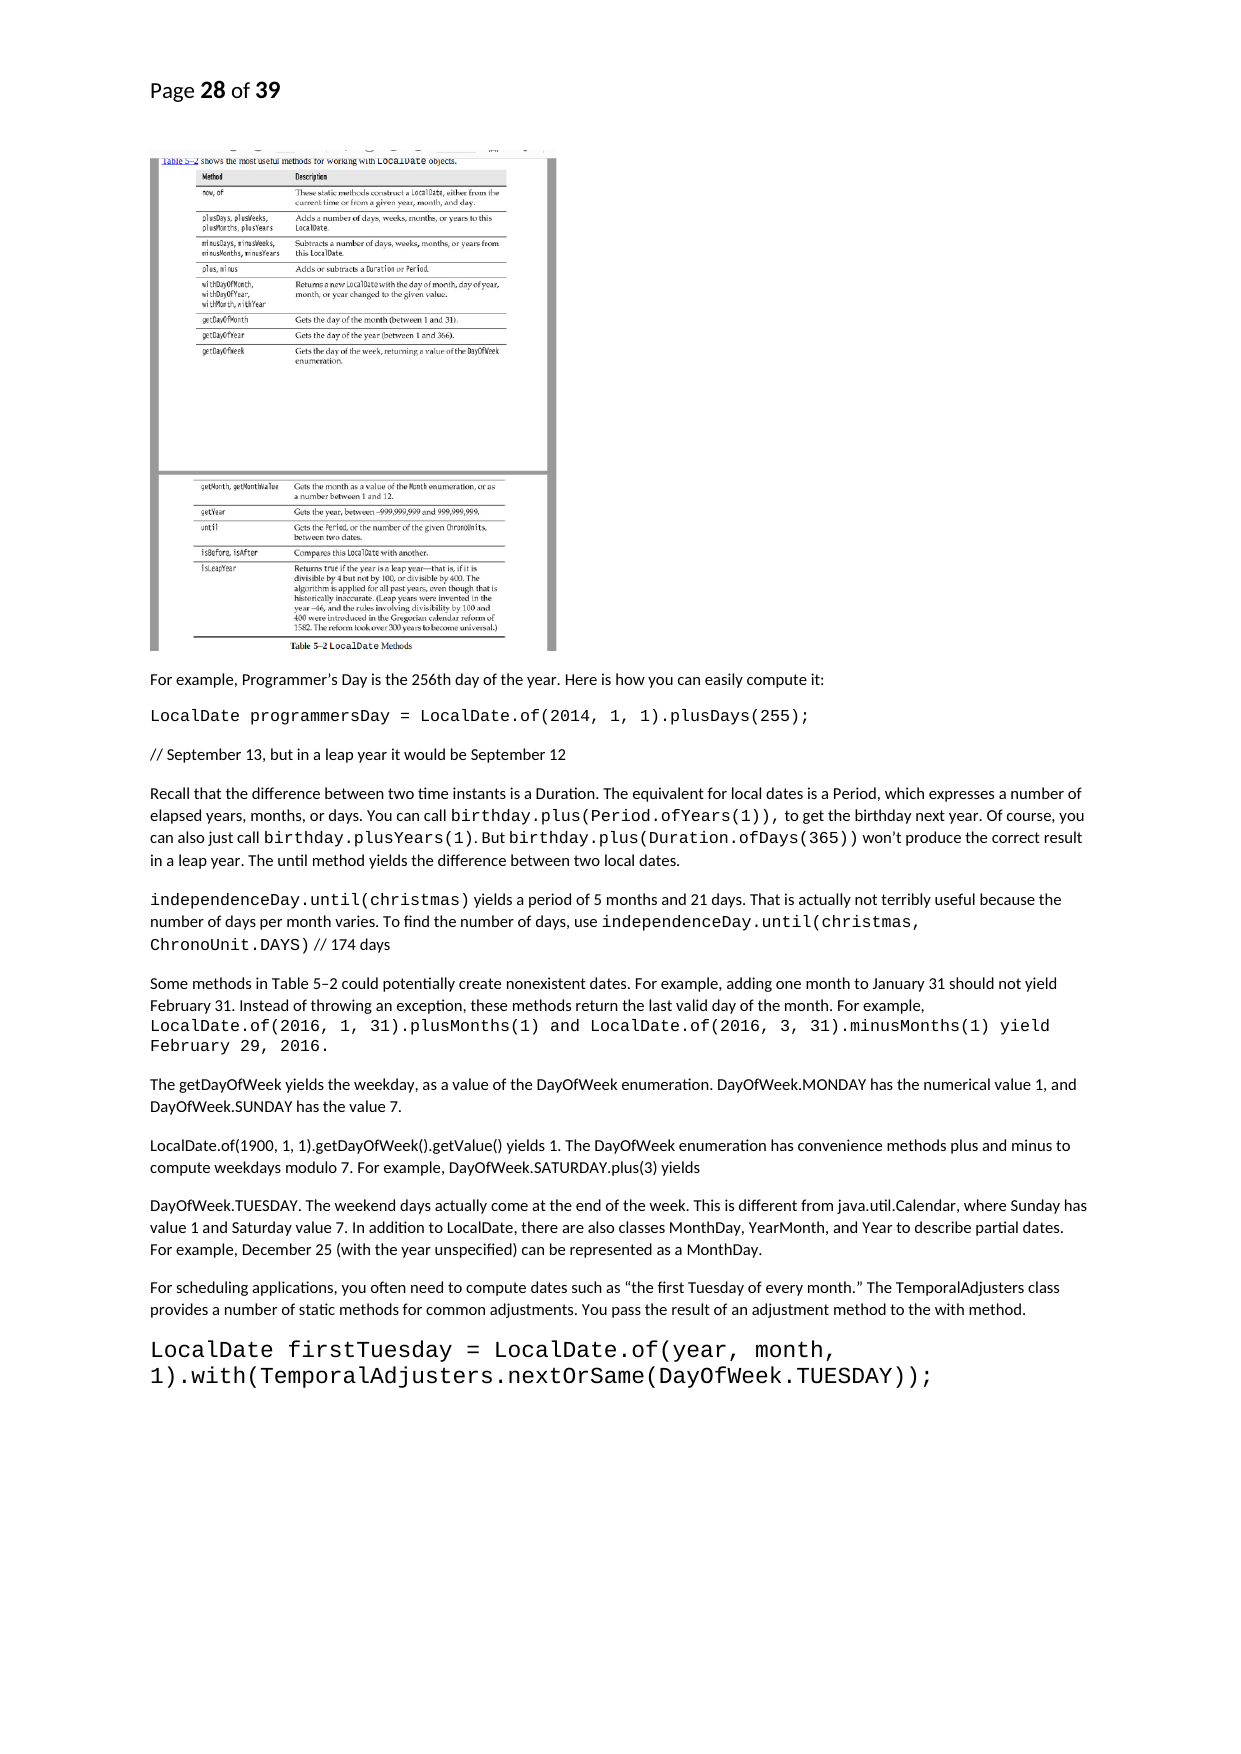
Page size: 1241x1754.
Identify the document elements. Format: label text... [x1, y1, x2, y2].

text Recall that the difference between two time instants is a Duration. The equivalent for local dates is a Period, which expresses a number of elapsed years, months, or days. You can call birthday.plus(Period.ofYears(1)), to get the birthday next year. Of course, you can also just call birthday.plusYears(1). But birthday.plus(Duration.ofDays(365)) won’t produce the correct result in a leap year. The until method yields the difference between two local dates. [150, 783, 1090, 871]
text For example, Programmer’s Day is the 256th day of the year. Here is how you can easily compute it: [150, 669, 1090, 689]
text independenceDay.until(christmas) yields a period of 5 months and 21 days. That is actually not terribly useful because the number of days per month varies. To find the number of days, use independenceDay.until(christmas, ChronoUnit.DAYS) // 174 days [150, 889, 1090, 955]
text For scheduling applications, you often need to compute dates such as “the first Tuesday of every month.” The TemporalAdjusters class provides a number of static methods for common adjustments. You pass the result of an adjustment method to the with method. [150, 1278, 1090, 1320]
text Some methods in Table 5–2 could potentially create nonexistent dates. For example, adding one month to January 31 should not yield February 31. Instead of throwing an exception, these methods return the last valid day of the month. For example, LocalDate.of(2016, 1, 31).plusMonths(1) and LocalDate.of(2016, 3, 31).minusMonths(1) yield February 29, 2016. [150, 974, 1090, 1056]
text DayOfWeek.TUESDAY. The weekend days actually come at the end of the week. This is different from java.util.Calendar, where Sunday has value 1 and Saturday value 7. In addition to LocalDate, there are also classes MonthDay, YearMonth, and Year to describe partial dates. For example, December 25 (with the year unspecified) can be represented as a MonthDay. [150, 1195, 1090, 1259]
picture [150, 150, 557, 651]
text LocalDate firstTuesday = LocalDate.of(year, month, 1).with(TemporalAdjusters.nextOrSame(DayOfWeek.TUESDAY)); [150, 1338, 1090, 1390]
text // September 13, but in a leap year it would be September 12 [150, 744, 1090, 765]
text LocalDate.of(1900, 1, 1).getDayOfWeek().getValue() yields 1. The DayOfWeek enumeration has convenience methods plus and minus to compute weekdays modulo 7. For example, DayOfWeek.SATURDAY.plus(3) yields [150, 1135, 1090, 1177]
text The getDayOfWeek yields the weekday, as a value of the DayOfWeek enumeration. DayOfWeek.MONDAY has the numerical value 1, and DayOfWeek.SUNDAY has the value 7. [150, 1074, 1090, 1117]
text LocalDate programmersDay = LocalDate.of(2014, 1, 1).plusDays(255); [150, 707, 1090, 726]
